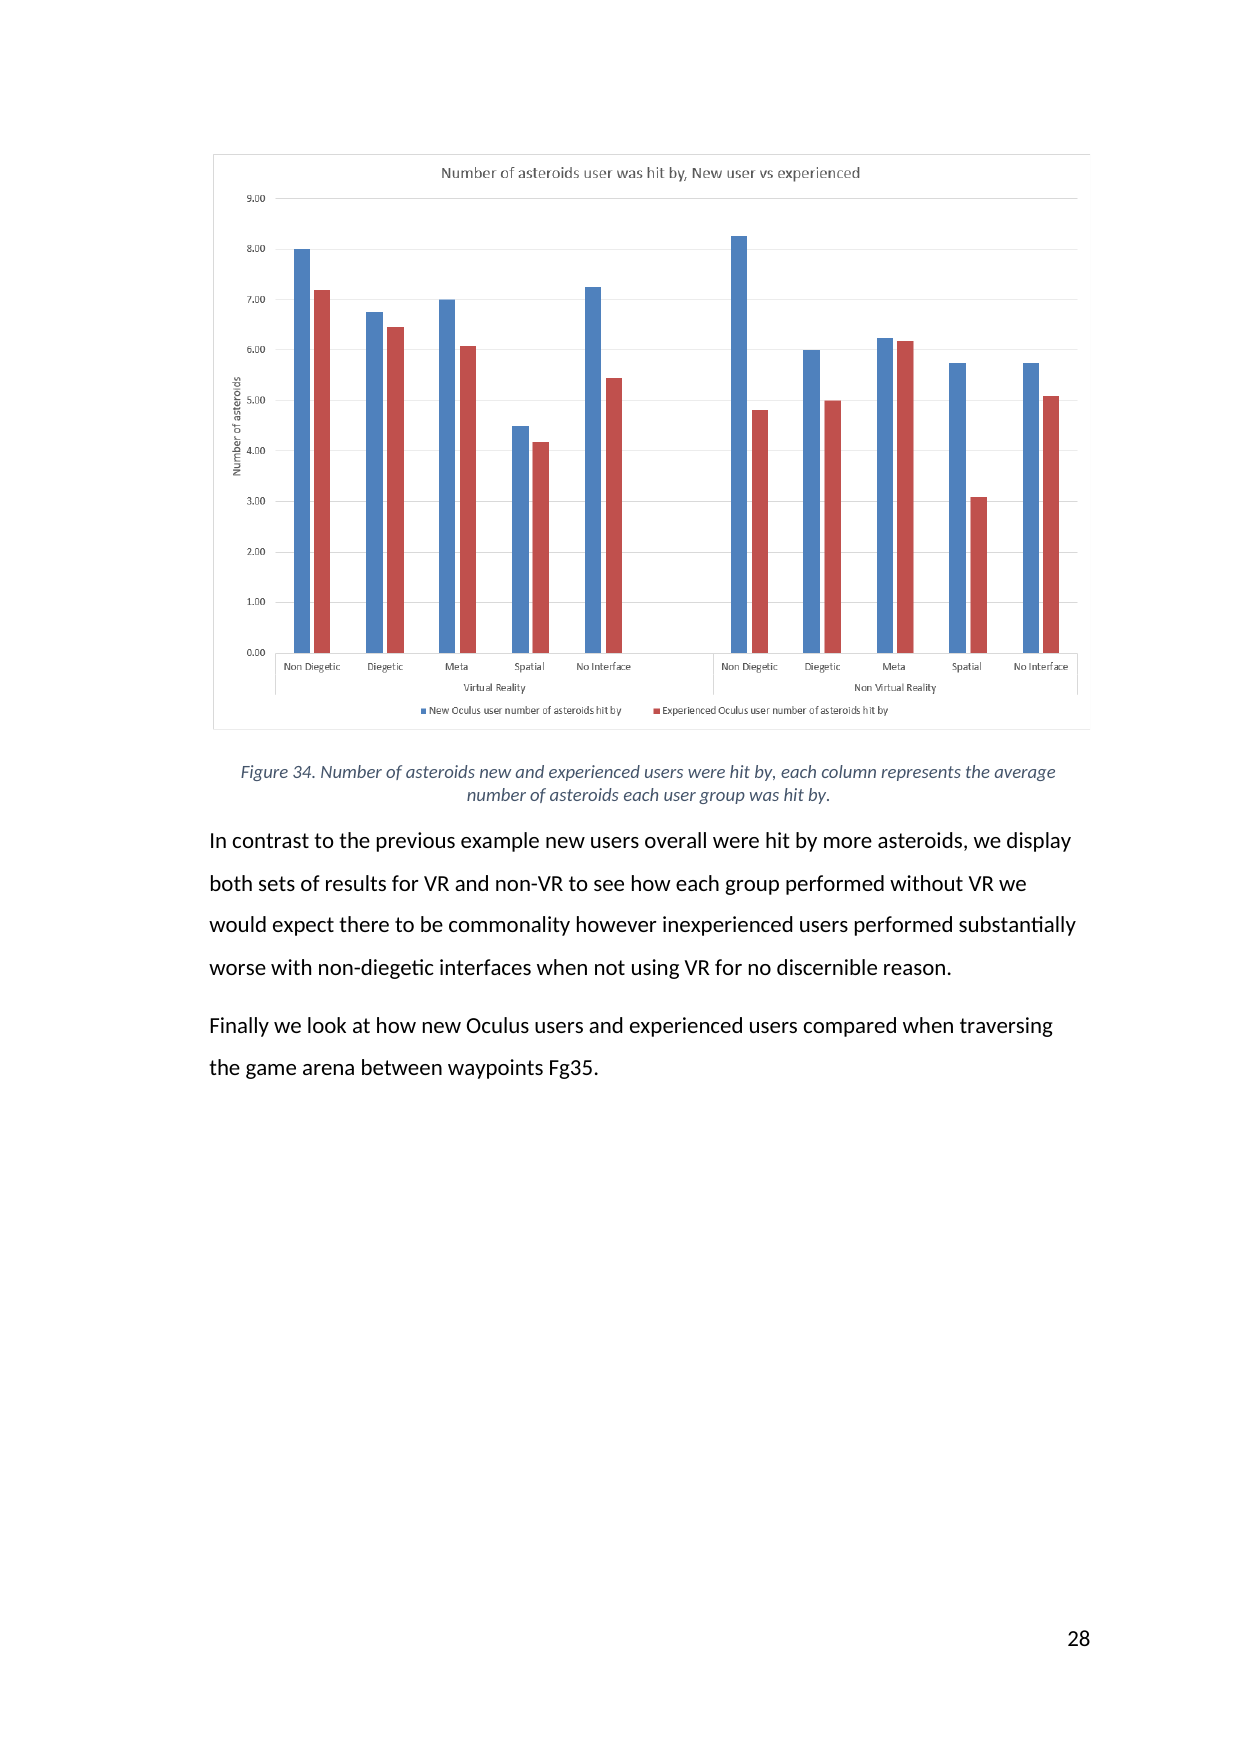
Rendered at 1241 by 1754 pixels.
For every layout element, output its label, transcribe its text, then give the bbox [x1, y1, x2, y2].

picture [209, 150, 1091, 730]
text Figure 34. Number of asteroids new and experienced users were hit by, each column represents the average number of asteroids each user group was hit by. [209, 760, 1090, 806]
text Finally we look at how new Oculus users and experienced users compared when traversing the game arena between waypoints Fg35. [209, 1011, 1090, 1081]
text In contrast to the previous example new users overall were hit by more asteroids, we display both sets of results for VR and non-VR to see how each group performed without VR we would expect there to be commonality however inexperienced users performed substantially worse with non-diegetic interfaces when not using VR for no discernible reason. [209, 827, 1090, 981]
